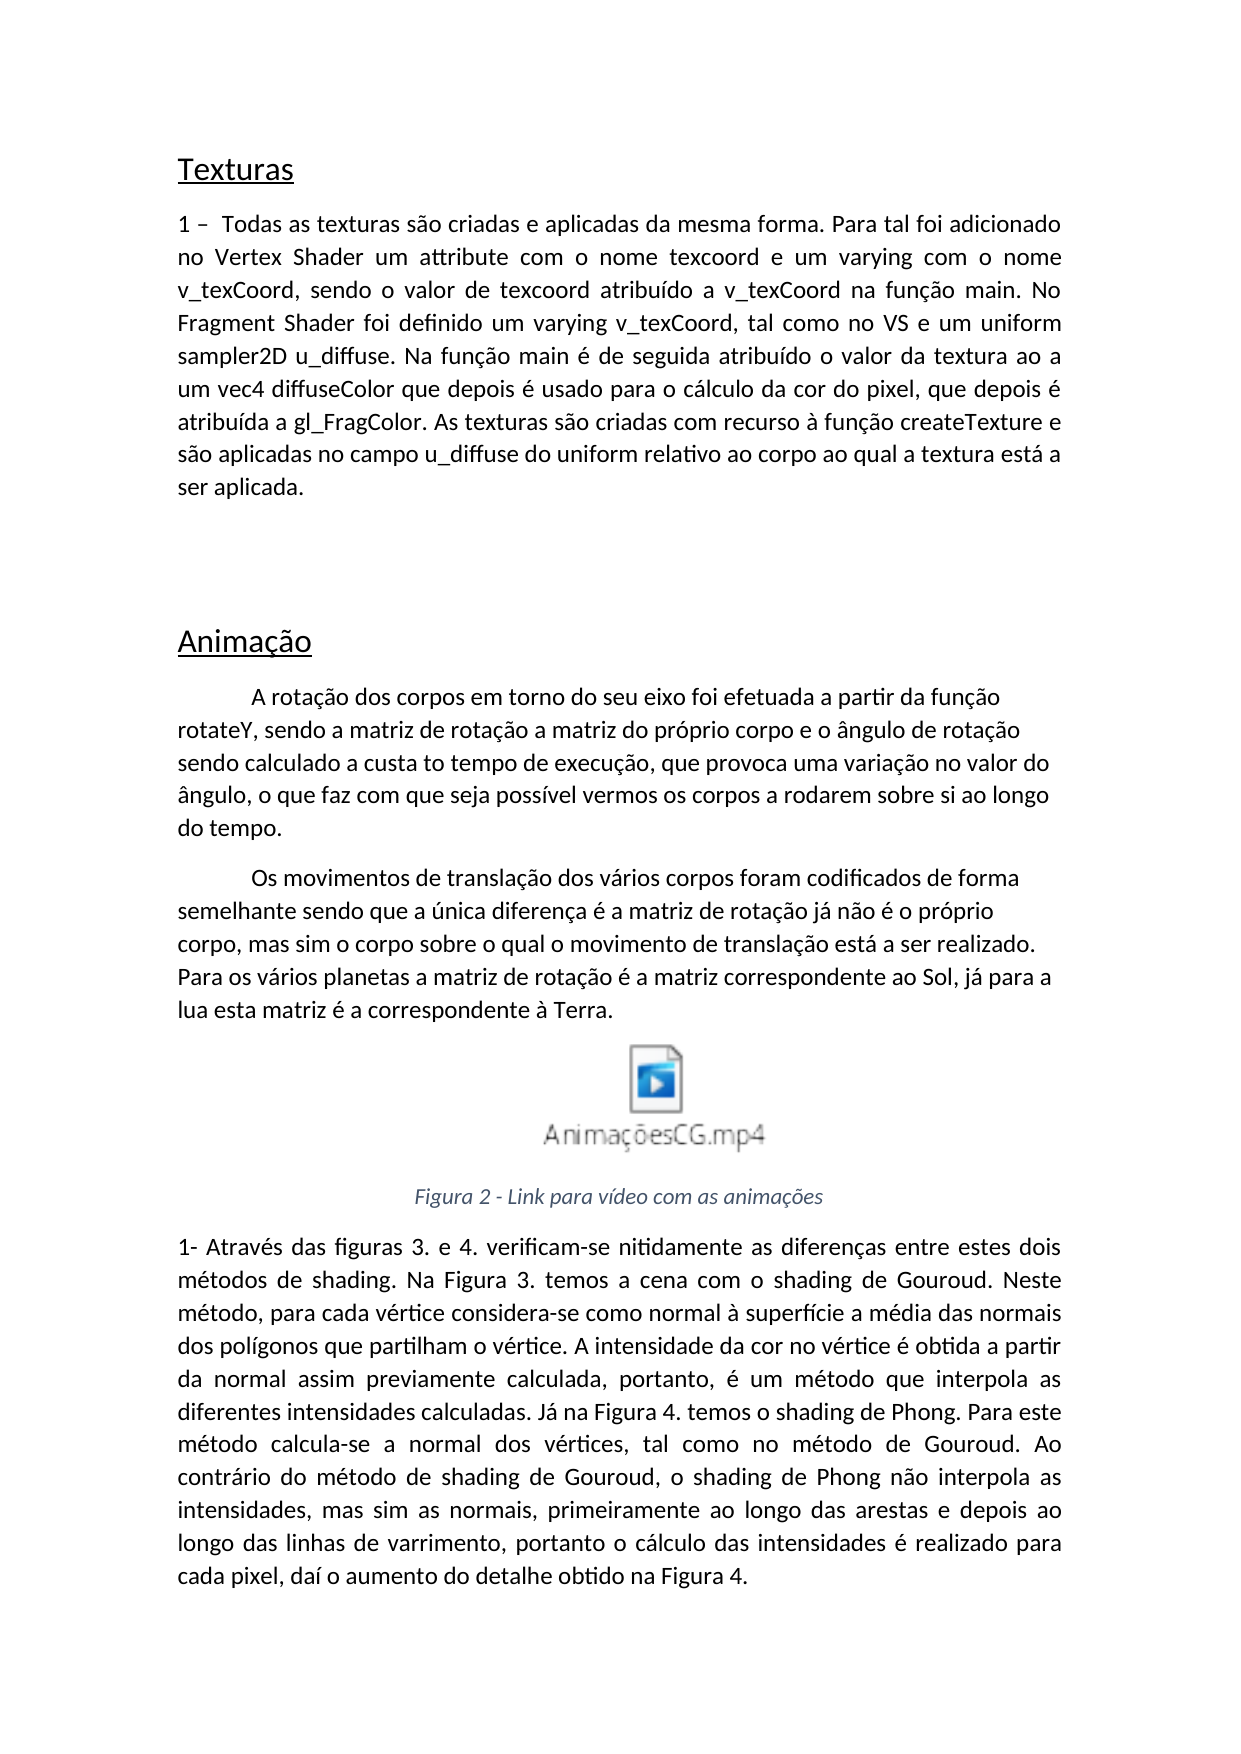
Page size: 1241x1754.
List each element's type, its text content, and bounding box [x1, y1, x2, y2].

text 1- Através das figuras 3. e 4. verificam-se nitidamente as diferenças entre estes dois métodos de shading. Na Figura 3. temos a cena com o shading de Gouroud. Neste método, para cada vértice considera-se como normal à superfície a média das normais dos polígonos que partilham o vértice. A intensidade da cor no vértice é obtida a partir da normal assim previamente calculada, portanto, é um método que interpola as diferentes intensidades calculadas. Já na Figura 4. temos o shading de Phong. Para este método calcula-se a normal dos vértices, tal como no método de Gouroud. Ao contrário do método de shading de Gouroud, o shading de Phong não interpola as intensidades, mas sim as normais, primeiramente ao longo das arestas e depois ao longo das linhas de varrimento, portanto o cálculo das intensidades é realizado para cada pixel, daí o aumento do detalhe obtido na Figura 4. [177, 1231, 1063, 1591]
text Os movimentos de translação dos vários corpos foram codificados de forma semelhante sendo que a única diferença é a matriz de rotação já não é o próprio corpo, mas sim o corpo sobre o qual o movimento de translação está a ser realizado. Para os vários planetas a matriz de rotação é a matriz correspondente ao Sol, já para a lua esta matriz é a correspondente à Terra. [177, 862, 1063, 1024]
text Texturas [177, 148, 1063, 188]
text 1 – Todas as texturas são criadas e aplicadas da mesma forma. Para tal foi adicionado no Vertex Shader um attribute com o nome texcoord e um varying com o nome v_texCoord, sendo o valor de texcoord atribuído a v_texCoord na função main. No Fragment Shader foi definido um varying v_texCoord, tal como no VS e um uniform sampler2D u_diffuse. Na função main é de seguida atribuído o valor da textura ao a um vec4 diffuseColor que depois é usado para o cálculo da cor do pixel, que depois é atribuída a gl_FragColor. As texturas são criadas com recurso à função createTexture e são aplicadas no campo u_diffuse do uniform relativo ao corpo ao qual a textura está a ser aplicada. [177, 208, 1063, 502]
text A rotação dos corpos em torno do seu eixo foi efetuada a partir da função rotateY, sendo a matriz de rotação a matriz do próprio corpo e o ângulo de rotação sendo calculado a custa to tempo de execução, que provoca uma variação no valor do ângulo, o que faz com que seja possível vermos os corpos a rodarem sobre si ao longo do tempo. [177, 681, 1063, 843]
text Figura 2 - Link para vídeo com as animações [177, 1182, 1063, 1210]
text Animação [177, 620, 1063, 661]
